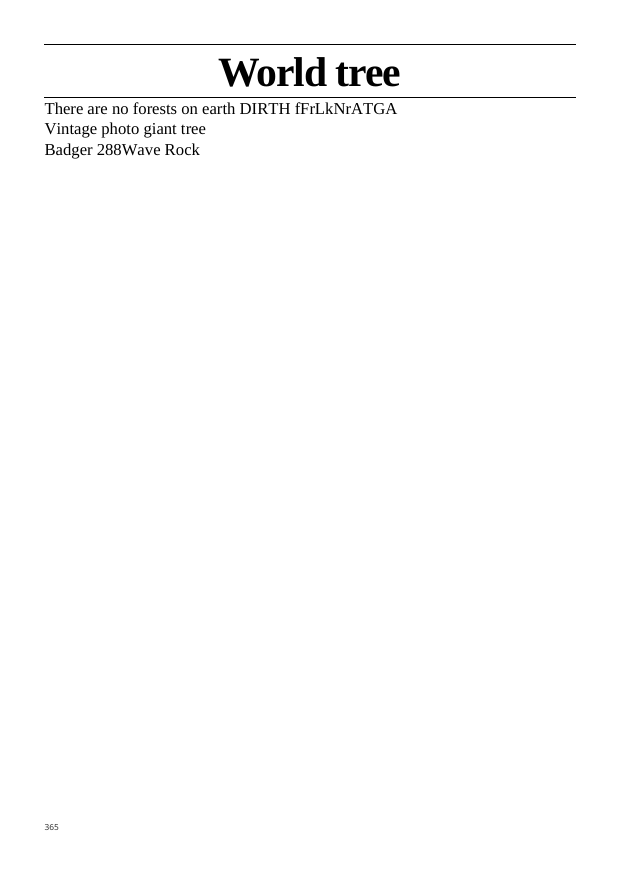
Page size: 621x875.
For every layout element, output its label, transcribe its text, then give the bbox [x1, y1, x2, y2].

text Badger 288Wave Rock [44, 140, 576, 159]
subtitle World tree [44, 45, 576, 97]
text Vintage photo giant tree [44, 119, 576, 138]
text There are no forests on earth DIRTH fFrLkNrATGA [44, 98, 576, 118]
